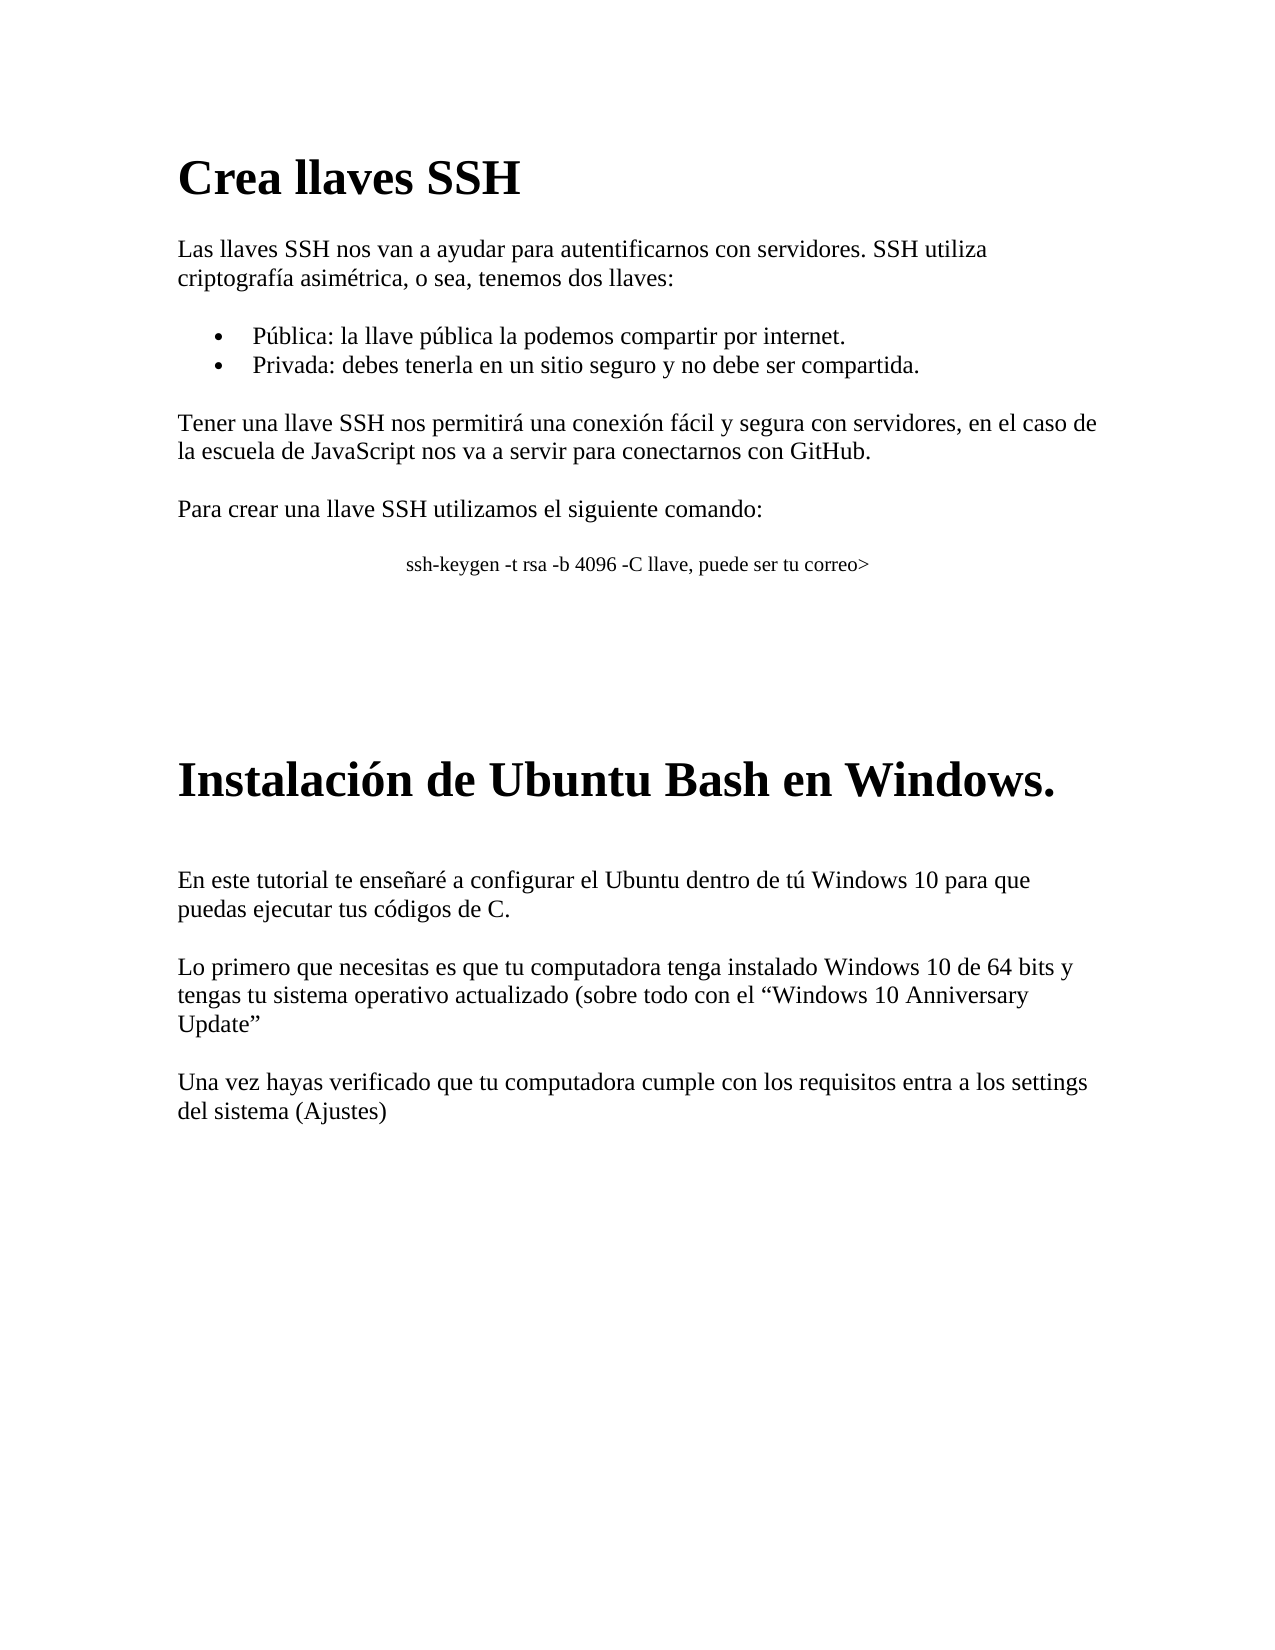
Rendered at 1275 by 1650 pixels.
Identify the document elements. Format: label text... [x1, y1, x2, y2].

text Lo primero que necesitas es que tu computadora tenga instalado Windows 10 de 64 bits y tengas tu sistema operativo actualizado (sobre todo con el “Windows 10 Anniversary Update” [177, 952, 1098, 1038]
text Para crear una llave SSH utilizamos el siguiente comando: [177, 494, 1098, 523]
subtitle Instalación de Ubuntu Bash en Windows. [177, 750, 1098, 807]
list Pública: la llave pública la podemos compartir por internet. [215, 321, 1098, 350]
text ssh-keygen -t rsa -b 4096 -C llave, puede ser tu correo> [177, 552, 1098, 576]
text Las llaves SSH nos van a ayudar para autentificarnos con servidores. SSH utiliza criptografía asimétrica, o sea, tenemos dos llaves: [177, 234, 1098, 292]
text Tener una llave SSH nos permitirá una conexión fácil y segura con servidores, en el caso de la escuela de JavaScript nos va a servir para conectarnos con GitHub. [177, 408, 1098, 465]
text Una vez hayas verificado que tu computadora cumple con los requisitos entra a los settings del sistema (Ajustes) [177, 1067, 1098, 1125]
text En este tutorial te enseñaré a configurar el Ubuntu dentro de tú Windows 10 para que puedas ejecutar tus códigos de C. [177, 836, 1098, 923]
list Privada: debes tenerla en un sitio seguro y no debe ser compartida. [215, 350, 1098, 378]
text Crea llaves SSH [177, 148, 1098, 205]
